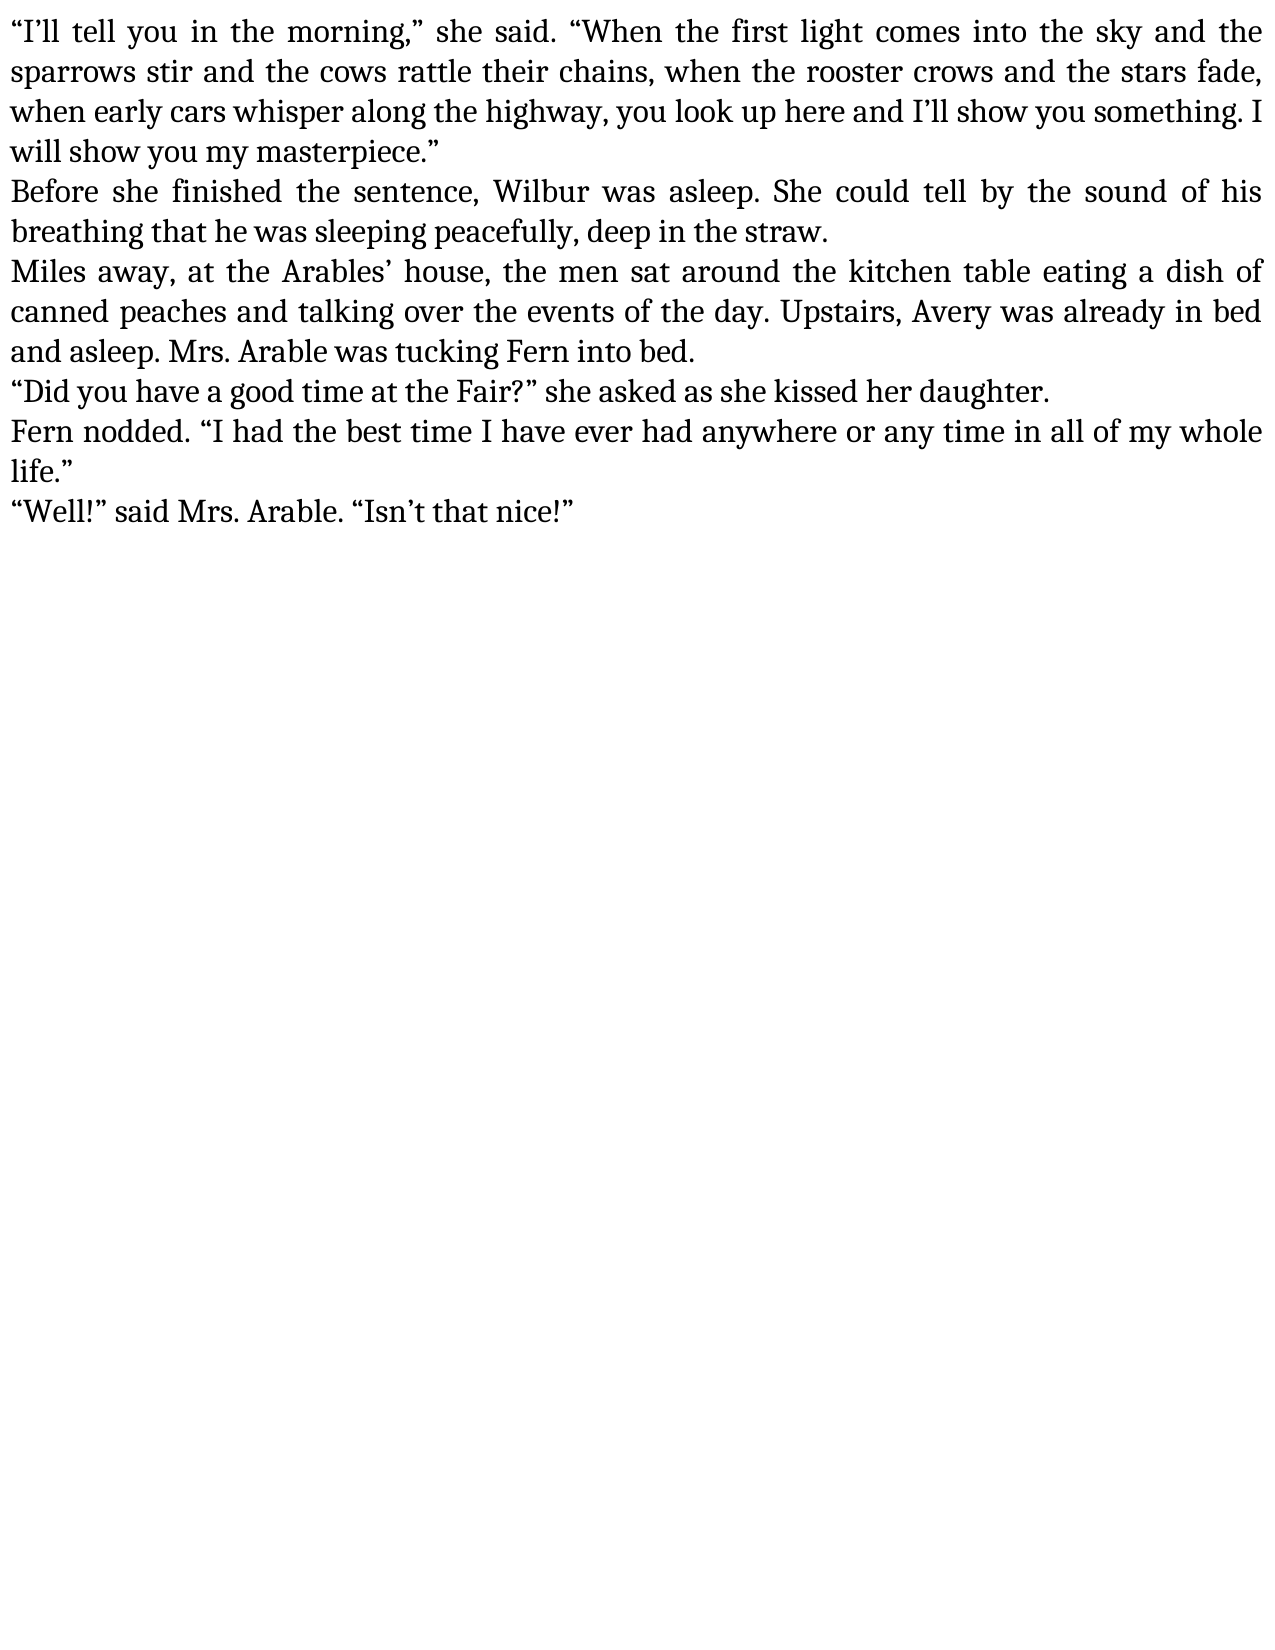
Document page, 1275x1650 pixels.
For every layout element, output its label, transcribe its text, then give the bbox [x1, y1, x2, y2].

text Before she finished the sentence, Wilbur was asleep. She could tell by the sound of his breathing that he was sleeping peacefully, deep in the straw. [10, 170, 1264, 250]
text Miles away, at the Arables’ house, the men sat around the kitchen table eating a dish of canned peaches and talking over the events of the day. Upstairs, Avery was already in bed and asleep. Mrs. Arable was tucking Fern into bed. [10, 250, 1264, 370]
text “I’ll tell you in the morning,” she said. “When the first light comes into the sky and the sparrows stir and the cows rattle their chains, when the rooster crows and the stars fade, when early cars whisper along the highway, you look up here and I’ll show you something. I will show you my masterpiece.” [10, 10, 1264, 170]
text “Well!” said Mrs. Arable. “Isn’t that nice!” [10, 490, 1264, 530]
text Fern nodded. “I had the best time I have ever had anywhere or any time in all of my whole life.” [10, 410, 1264, 490]
text “Did you have a good time at the Fair?” she asked as she kissed her daughter. [10, 370, 1264, 410]
